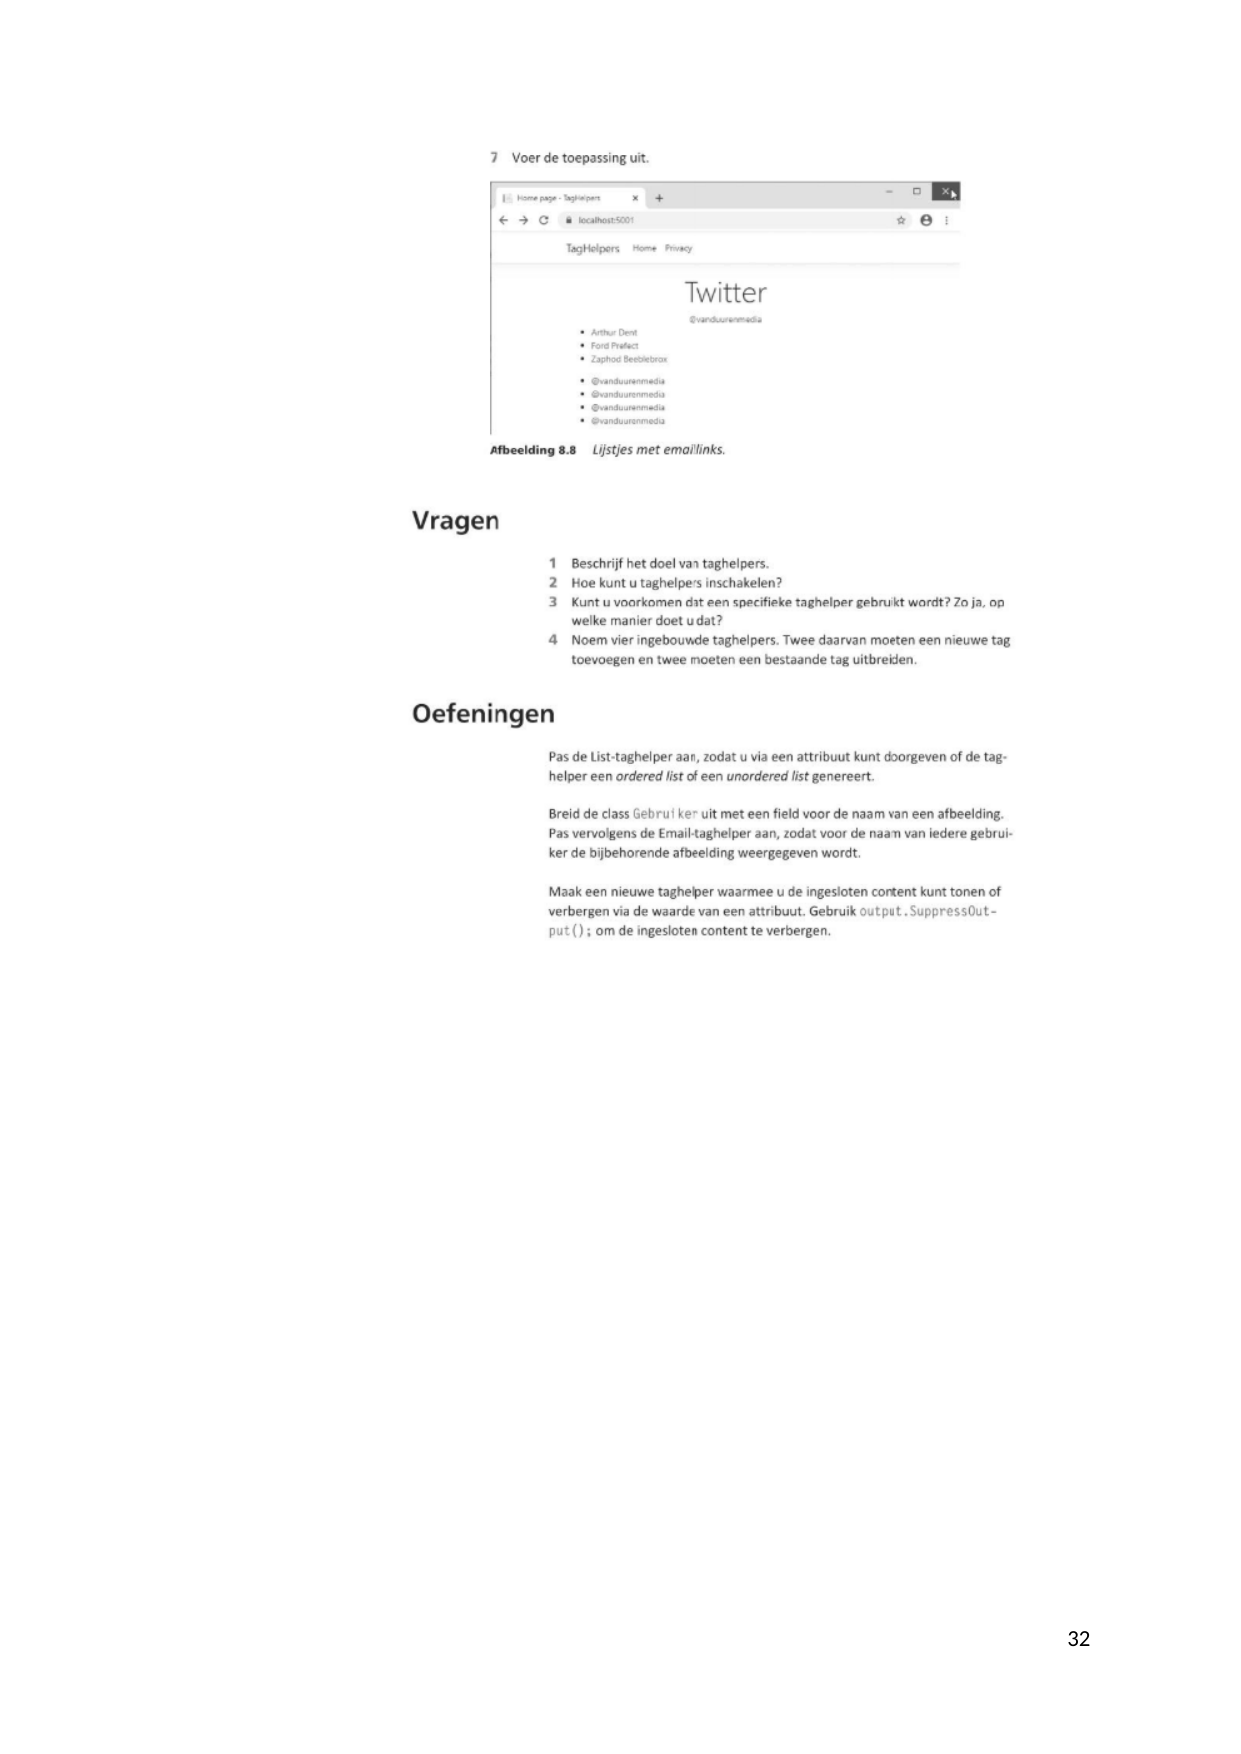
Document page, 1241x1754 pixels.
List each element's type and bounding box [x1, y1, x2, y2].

picture [300, 150, 1066, 467]
picture [300, 485, 1069, 953]
